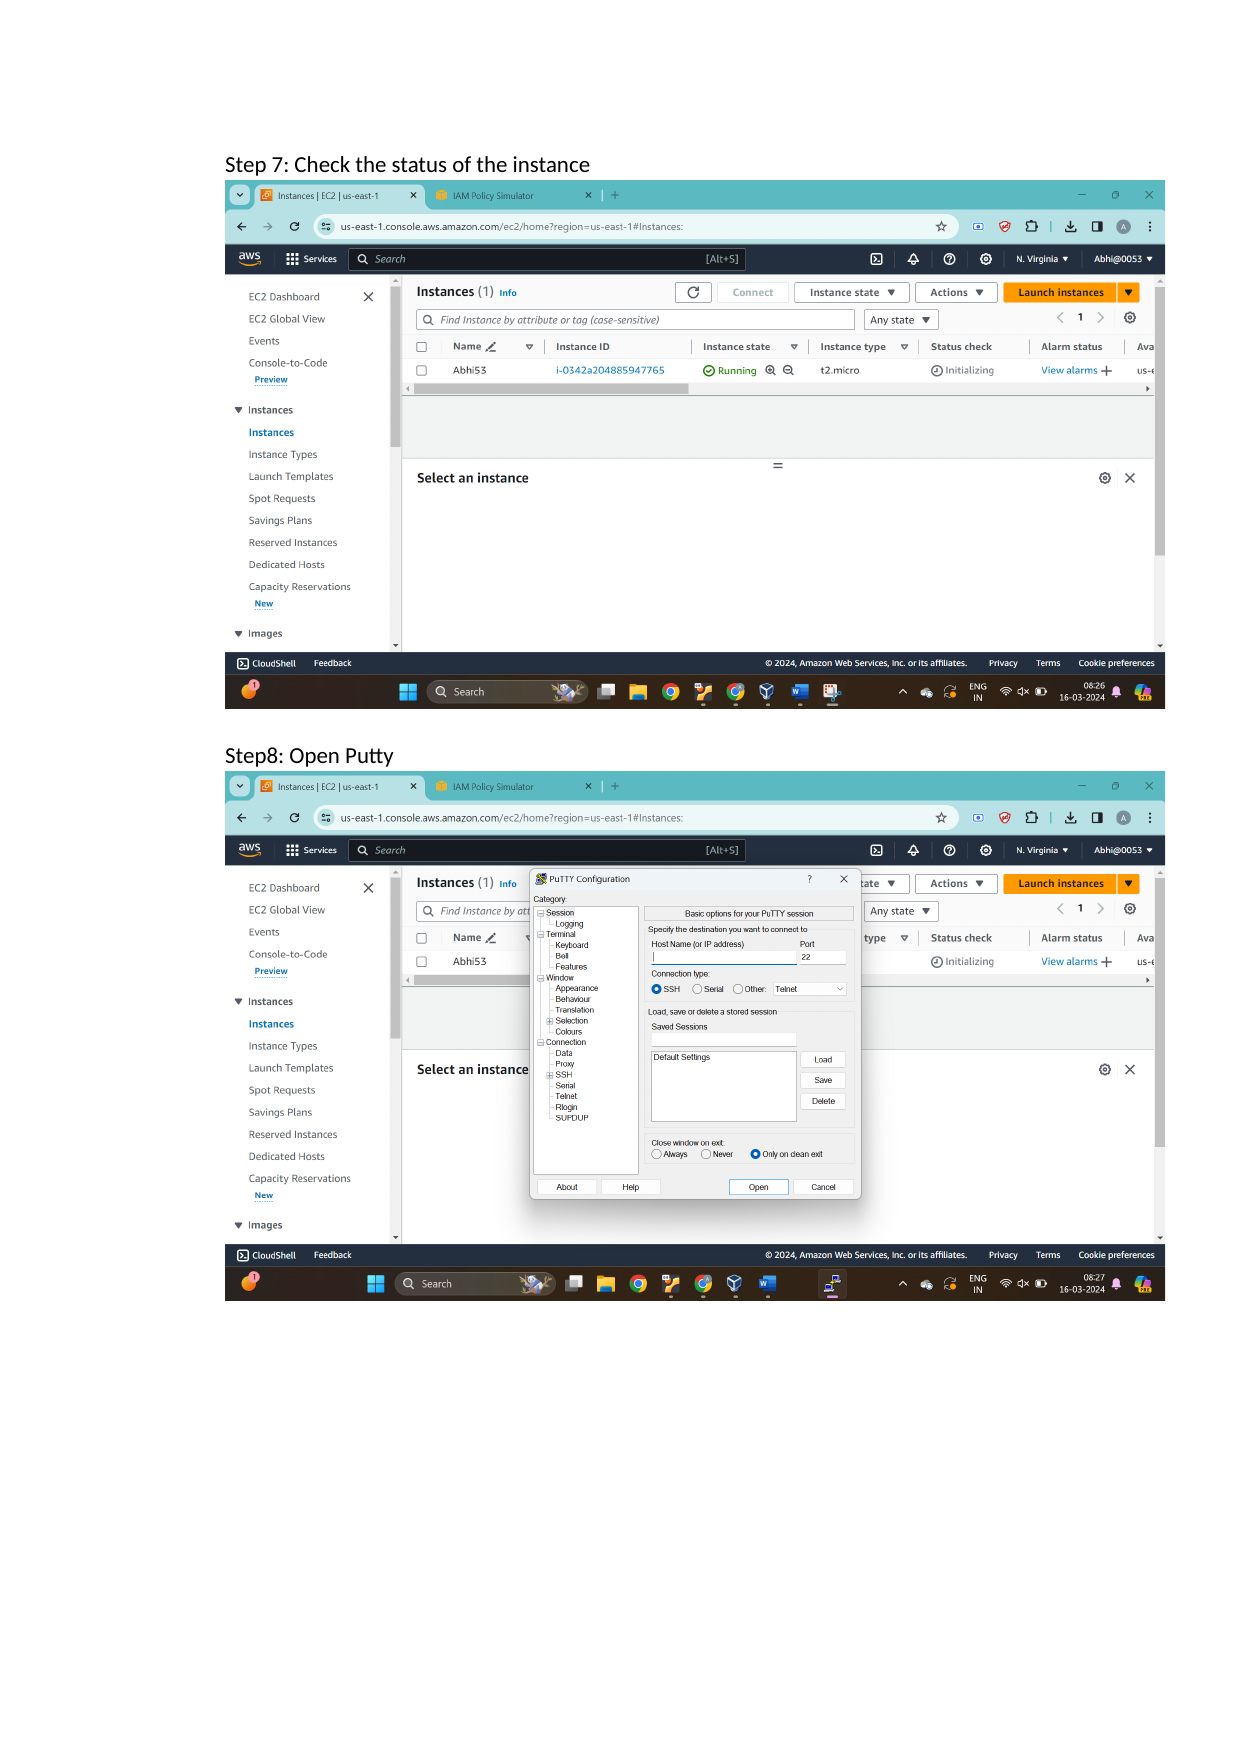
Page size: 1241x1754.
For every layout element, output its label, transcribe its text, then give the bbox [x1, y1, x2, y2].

list Step 7: Check the status of the instance [225, 150, 1090, 178]
picture [225, 180, 1166, 709]
picture [225, 771, 1166, 1301]
list Step8: Open Putty [225, 741, 1090, 769]
